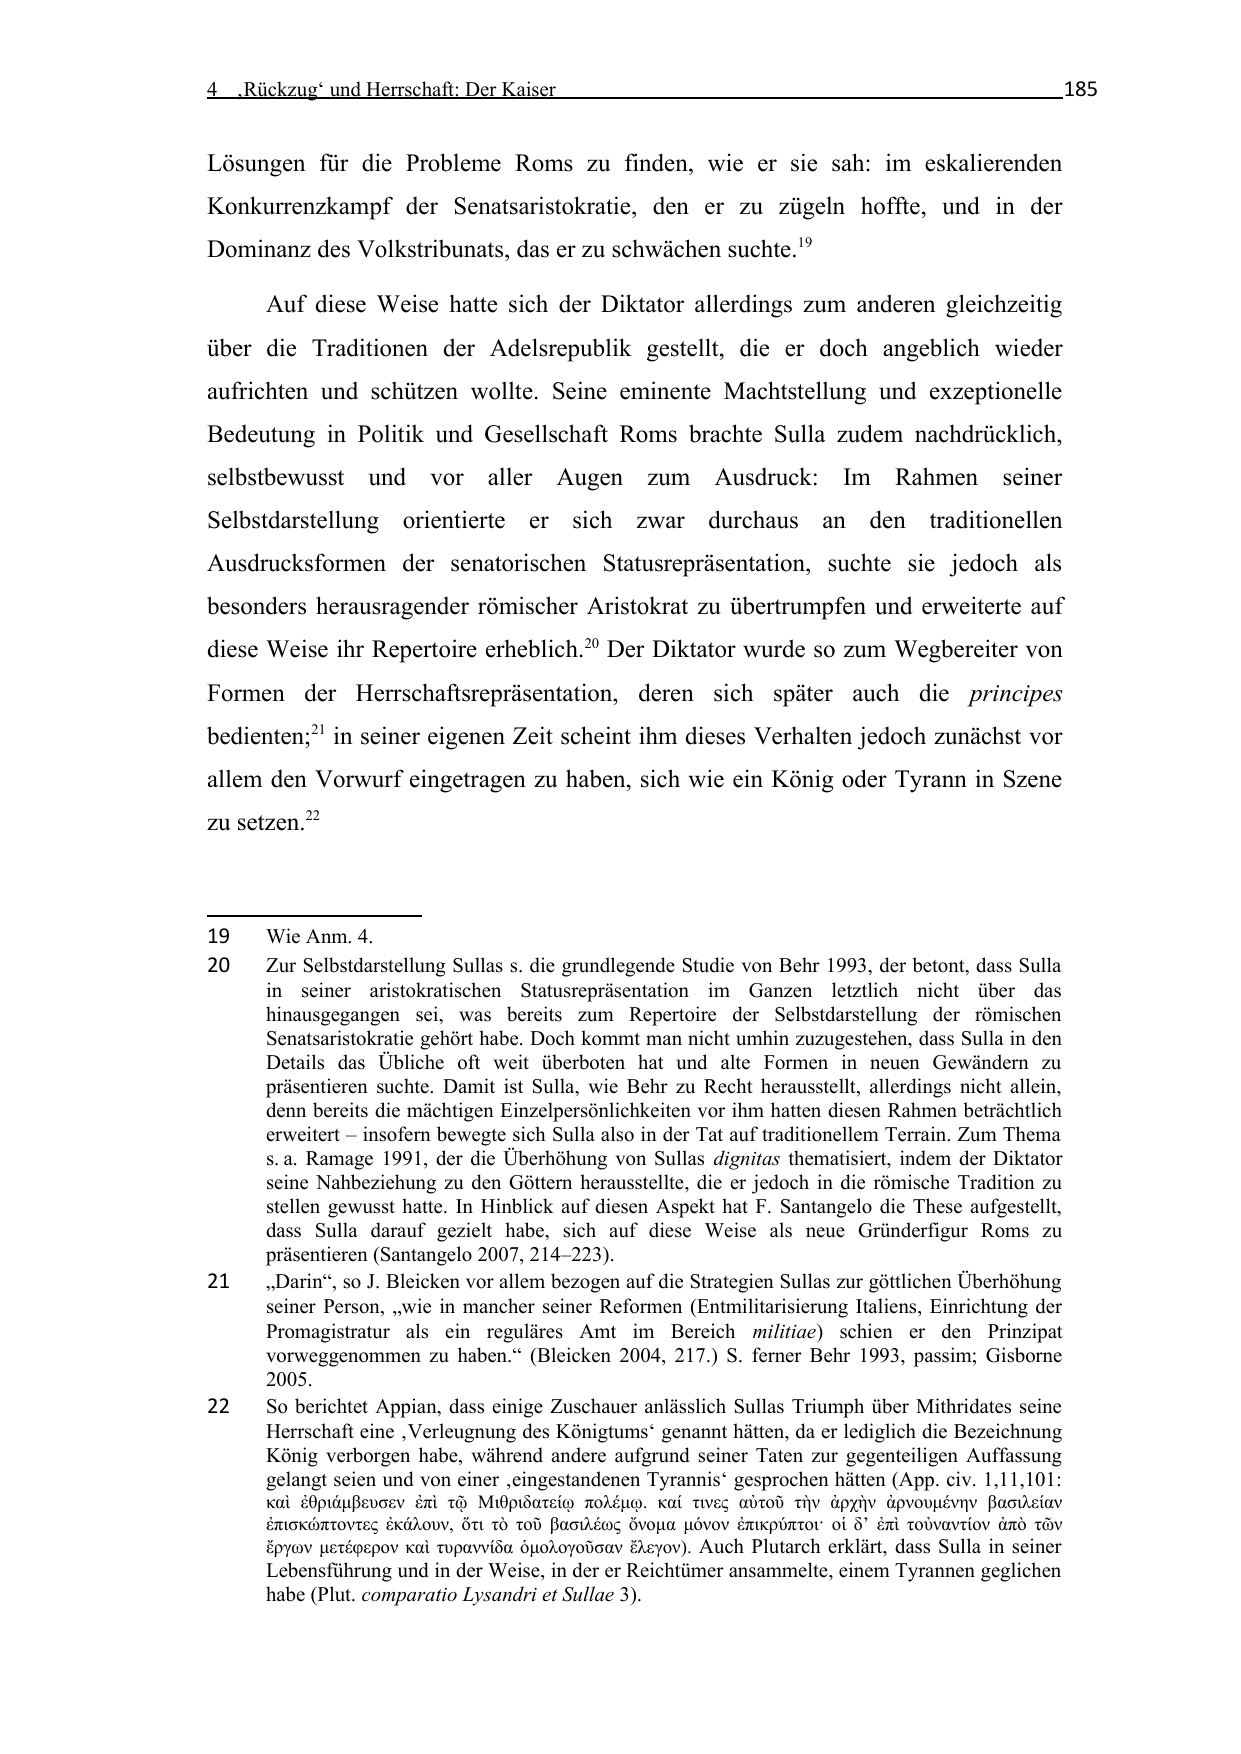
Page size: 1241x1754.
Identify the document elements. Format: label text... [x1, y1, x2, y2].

text Auf diese Weise hatte sich der Diktator allerdings zum anderen gleichzeitig über die Traditionen der Adelsrepublik gestellt, die er doch angeblich wieder aufrichten und schützen wollte. Seine eminente Machtstellung und exzeptionelle Bedeutung in Politik und Gesellschaft Roms brachte Sulla zudem nachdrücklich, selbstbewusst und vor aller Augen zum Ausdruck: Im Rahmen seiner Selbstdarstellung orientierte er sich zwar durchaus an den traditionellen Ausdrucksformen der senatorischen Statusrepräsentation, suchte sie jedoch als besonders herausragender römischer Aristokrat zu übertrumpfen und erweiterte auf diese Weise ihr Repertoire erheblich. Der Diktator wurde so zum Wegbereiter von Formen der Herrschaftsrepräsentation, deren sich später auch die principes bedienten; in seiner eigenen Zeit scheint ihm dieses Verhalten jedoch zunächst vor allem den Vorwurf eingetragen zu haben, sich wie ein König oder Tyrann in Szene zu setzen. [207, 289, 1063, 836]
text Als eine der zentralen Figuren der spätrepublikanischen Krise stand Sulla auf der Schwelle zwischen Republik und Kaiserzeit. Zweifellos war er einer der wichtigsten, wenn auch weder der erste noch der letzte Exponent dieser Entwicklung, in der sich – ebenso wie in der Person des Diktators – monarchische und republikanische Elemente verbanden. Der Grund für die Irritation der Nachwelt resultiert hierbei aus dem Nebeneinander zweier aus späterer Sicht unvereinbar erscheinender Ansprüche. Zum einen behauptete Sulla, die res publica wiederherstellen zu wollen; deren Gefährdung sah er allerdings in den Bürgerkriegen begründet, die das Gemeinwesen zu zerfleischen drohten – nicht in monarchischen Tendenzen, die es zu unterbinden gegolten hätte. Dies verdeutlicht Appians Darstellung der Gründe, die Sulla für die Notwendigkeit einer zeitlich unbeschränkten Diktatur gegenüber dem Volk und dem Senat von Rom sowie seinen Heeren angeführt habe: Die Einrichtung dieses Amtes sollte der inneren Konsolidierung der politischen Verhältnisse in der Stadt und im ganzen Reich, der Ordnung des Gemeinwesens dienen, das durch Parteiungen und Kriege ins Wanken geraten sei. Und unabhängig davon, wie man Sullas Maßnahmen und ihren kurz-, lang- oder mittelfristigen Nutzen bewerten möchte, so hat er auf der politischen Ebene, in seinen Entscheidungen und Gesetzesentwürfen, tatsächlich versucht, Lösungen für die Probleme Roms zu finden, wie er sie sah: im eskalierenden Konkurrenzkampf der Senatsaristokratie, den er zu zügeln hoffte, und in der Dominanz des Volkstribunats, das er zu schwächen suchte. [207, 148, 1063, 263]
